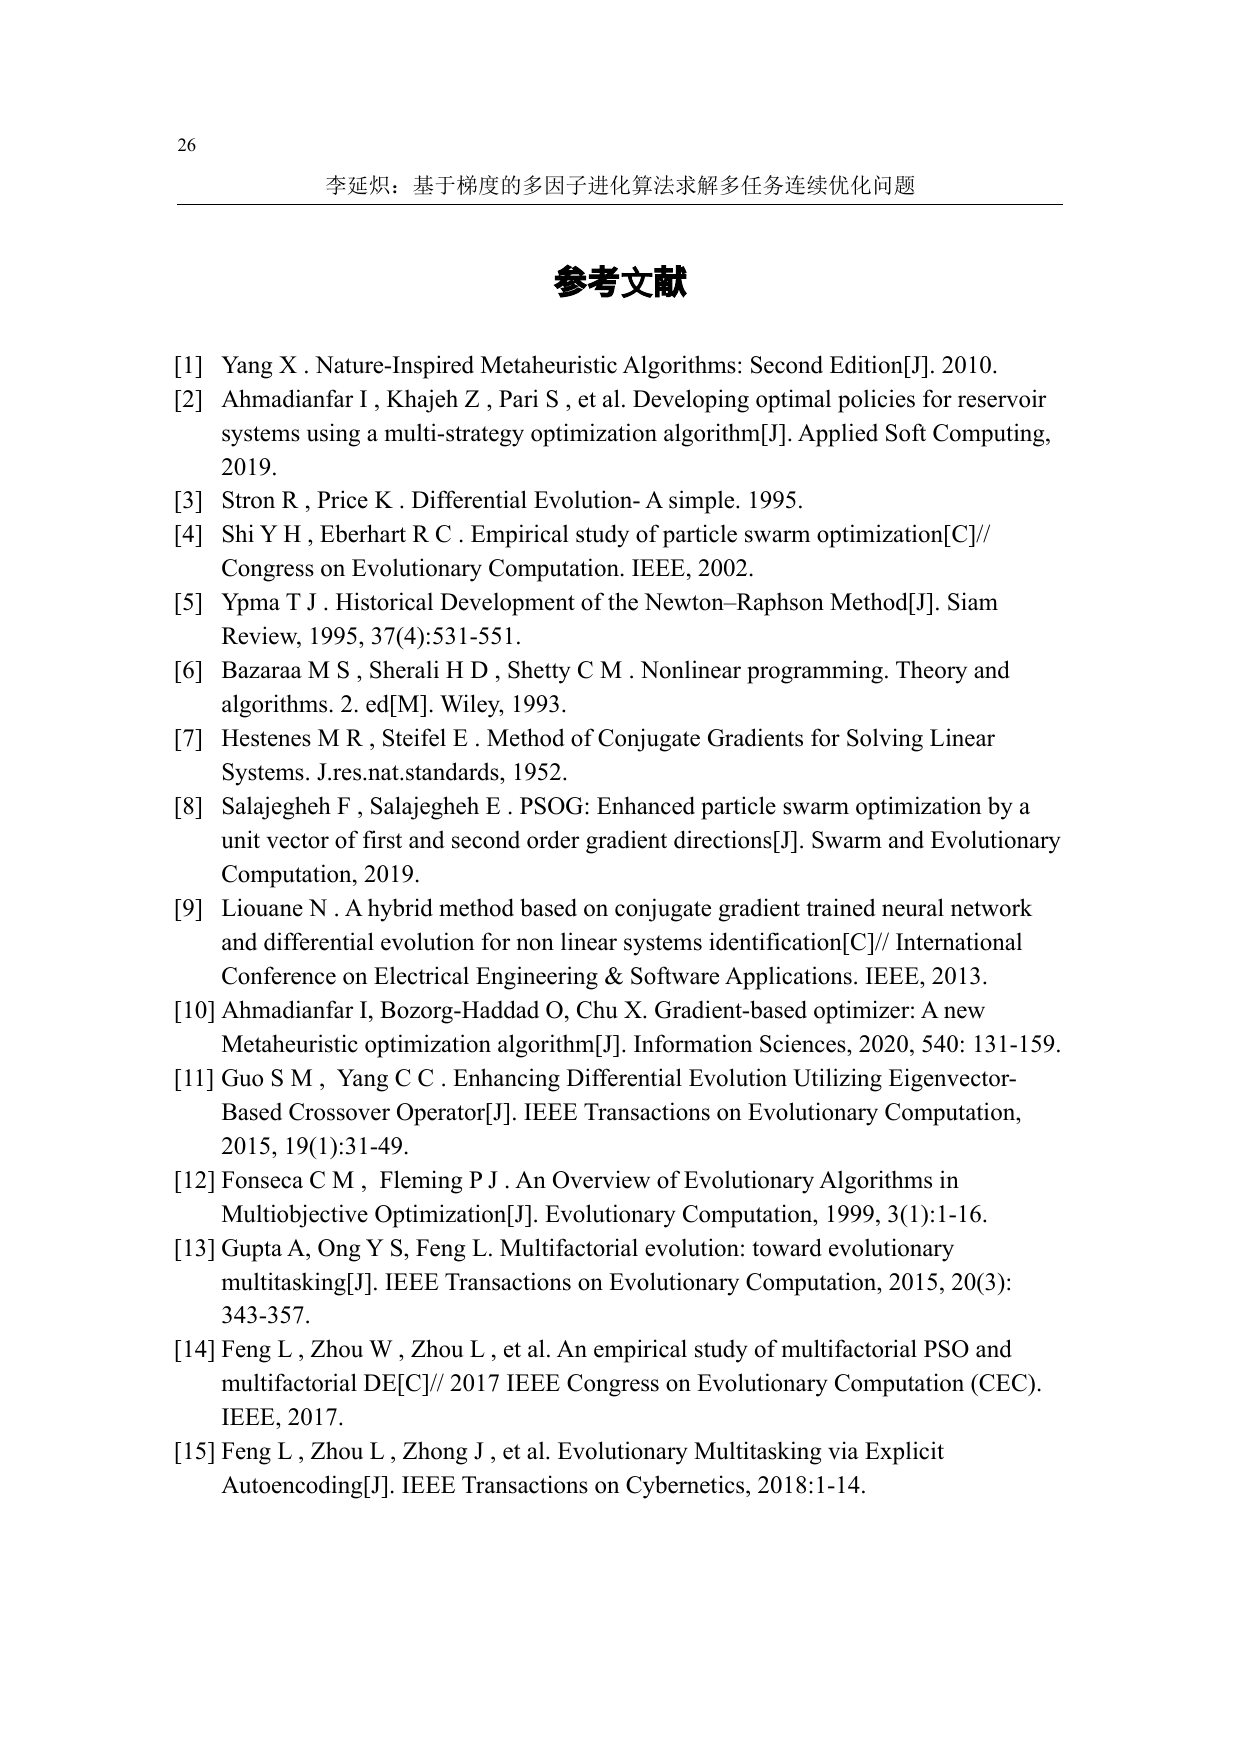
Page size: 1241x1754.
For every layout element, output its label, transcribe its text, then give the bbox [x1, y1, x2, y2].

list Fonseca C M , Fleming P J . An Overview of Evolutionary Algorithms in Multiobjective Optimization[J]. Evolutionary Computation, 1999, 3(1):1-16. [174, 1163, 1063, 1231]
list Guo S M , Yang C C . Enhancing Differential Evolution Utilizing Eigenvector-Based Crossover Operator[J]. IEEE Transactions on Evolutionary Computation, 2015, 19(1):31-49. [174, 1061, 1063, 1163]
list Ahmadianfar I , Khajeh Z , Pari S , et al. Developing optimal policies for reservoir systems using a multi-strategy optimization algorithm[J]. Applied Soft Computing, 2019. [174, 382, 1063, 483]
list Gupta A, Ong Y S, Feng L. Multifactorial evolution: toward evolutionary multitasking[J]. IEEE Transactions on Evolutionary Computation, 2015, 20(3): 343-357. [174, 1231, 1063, 1332]
list Feng L , Zhou L , Zhong J , et al. Evolutionary Multitasking via Explicit Autoencoding[J]. IEEE Transactions on Cybernetics, 2018:1-14. [174, 1434, 1063, 1502]
list Liouane N . A hybrid method based on conjugate gradient trained neural network and differential evolution for non linear systems identification[C]// International Conference on Electrical Engineering & Software Applications. IEEE, 2013. [174, 891, 1063, 993]
list Shi Y H , Eberhart R C . Empirical study of particle swarm optimization[C]// Congress on Evolutionary Computation. IEEE, 2002. [174, 517, 1063, 585]
list Ypma T J . Historical Development of the Newton–Raphson Method[J]. Siam Review, 1995, 37(4):531-551. [174, 585, 1063, 653]
list Feng L , Zhou W , Zhou L , et al. An empirical study of multifactorial PSO and multifactorial DE[C]// 2017 IEEE Congress on Evolutionary Computation (CEC). IEEE, 2017. [174, 1332, 1063, 1434]
text 参考文献 [177, 246, 1063, 314]
list Stron R , Price K . Differential Evolution- A simple. 1995. [174, 483, 1063, 517]
list Bazaraa M S , Sherali H D , Shetty C M . Nonlinear programming. Theory and algorithms. 2. ed[M]. Wiley, 1993. [174, 653, 1063, 721]
list Ahmadianfar I, Bozorg-Haddad O, Chu X. Gradient-based optimizer: A new Metaheuristic optimization algorithm[J]. Information Sciences, 2020, 540: 131-159. [174, 993, 1063, 1061]
list Yang X . Nature-Inspired Metaheuristic Algorithms: Second Edition[J]. 2010. [174, 348, 1063, 382]
list Hestenes M R , Steifel E . Method of Conjugate Gradients for Solving Linear Systems. J.res.nat.standards, 1952. [174, 721, 1063, 789]
list Salajegheh F , Salajegheh E . PSOG: Enhanced particle swarm optimization by a unit vector of first and second order gradient directions[J]. Swarm and Evolutionary Computation, 2019. [174, 789, 1063, 891]
